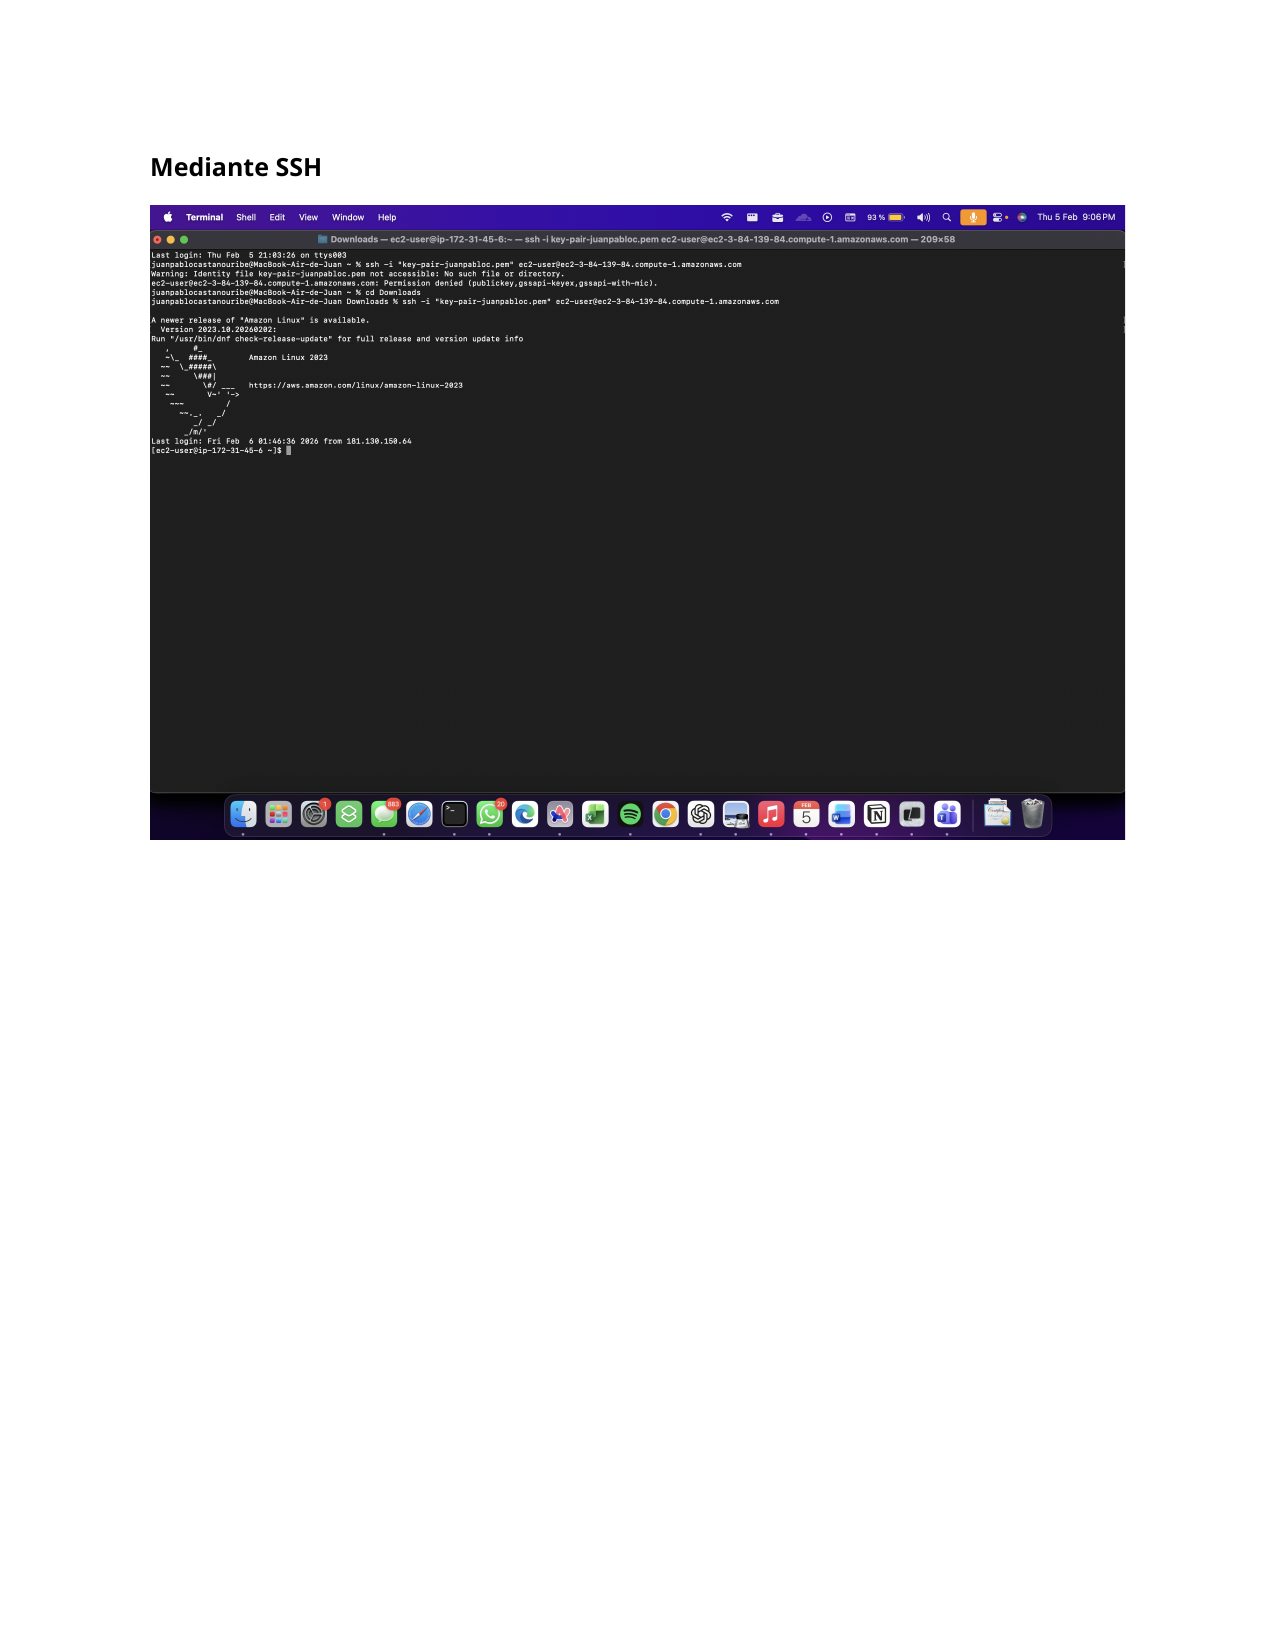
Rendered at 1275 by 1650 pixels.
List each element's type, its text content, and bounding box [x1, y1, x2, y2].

text Mediante SSH [150, 150, 1125, 184]
picture [150, 205, 1125, 840]
